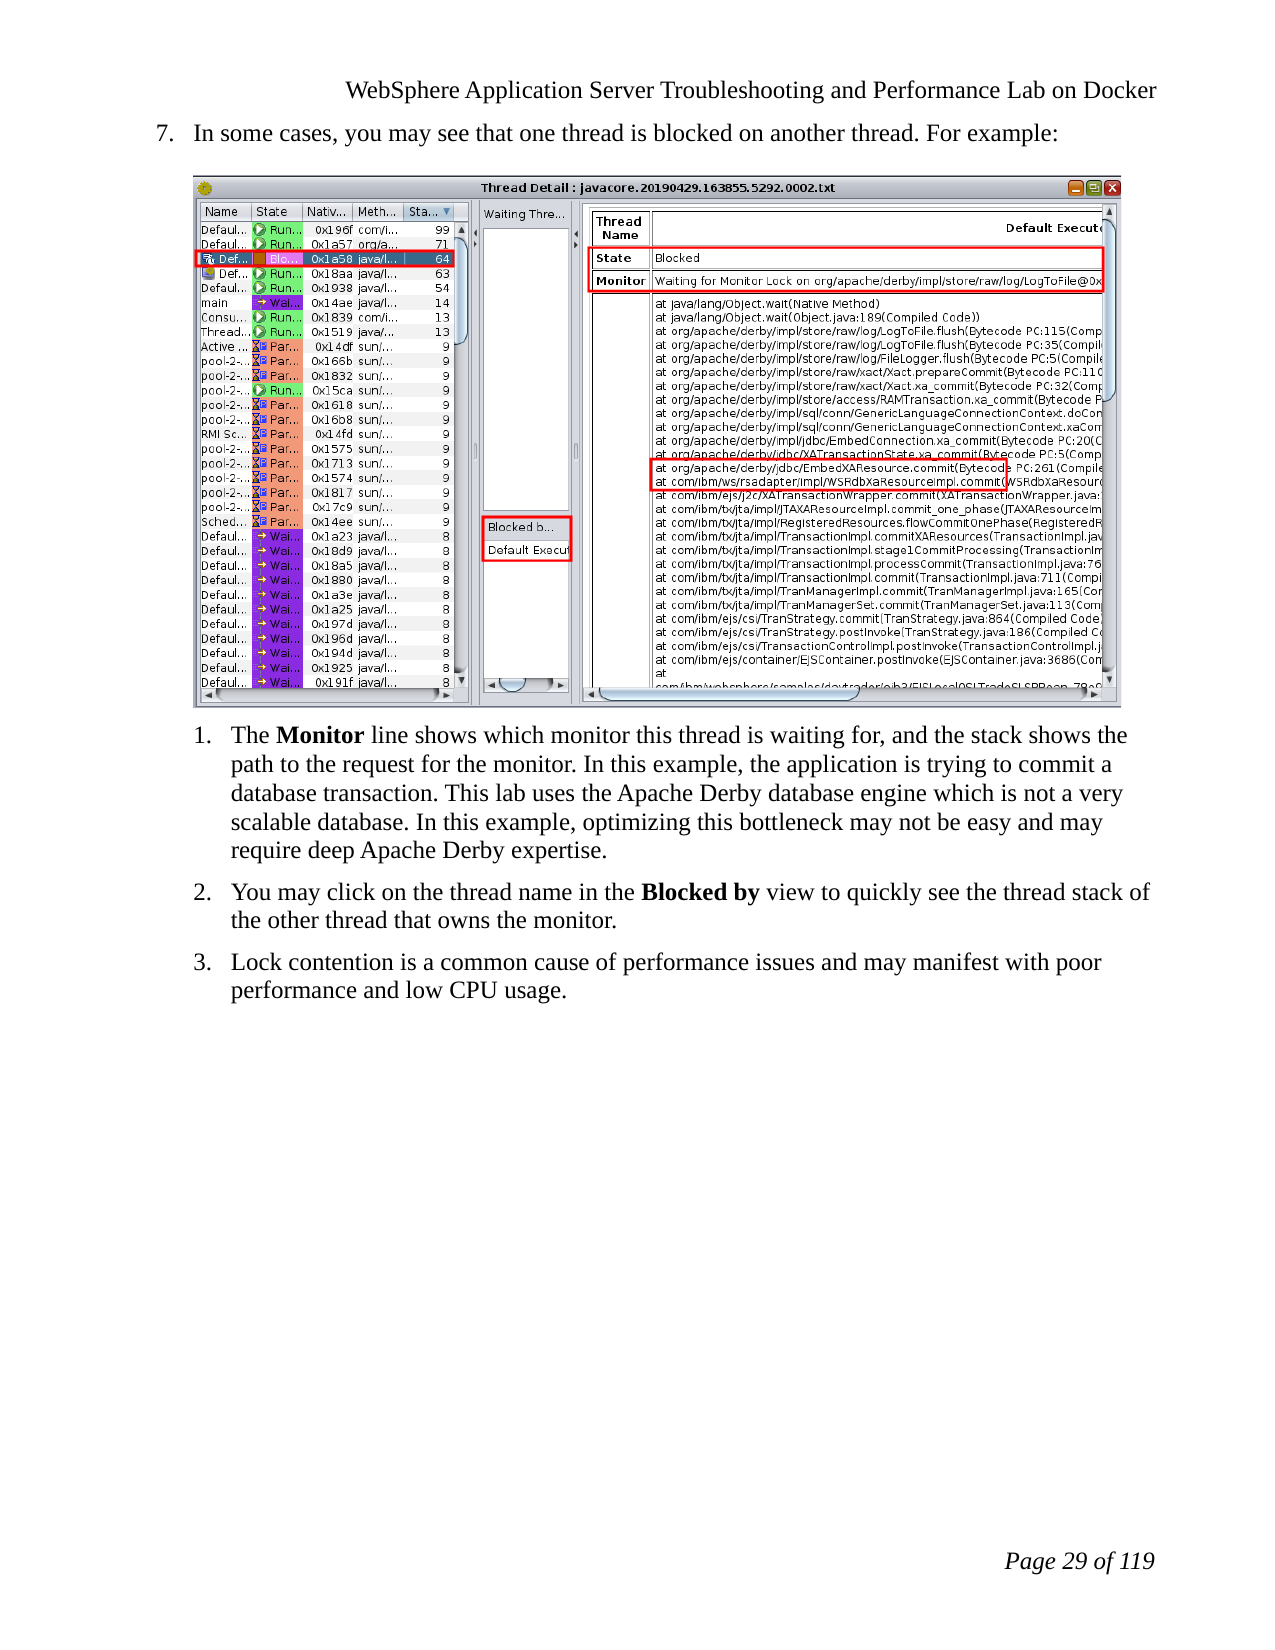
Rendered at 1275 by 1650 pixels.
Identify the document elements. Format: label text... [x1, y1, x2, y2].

list You may click on the thread name in the Blocked by view to quickly see the thread stack of the other thread that owns the monitor. [193, 877, 1157, 934]
list The Monitor line shows which monitor this thread is waiting for, and the stack shows the path to the request for the monitor. In this example, the application is trying to commit a database transaction. This lab uses the Apache Derby database engine which is not a very scalable database. In this example, optimizing this bottleneck may not be easy and may require deep Apache Derby expertise. [193, 720, 1157, 864]
picture [193, 175, 1122, 708]
list Lock contention is a common cause of performance issues and may manifest with poor performance and low CPU usage. [193, 947, 1157, 1004]
